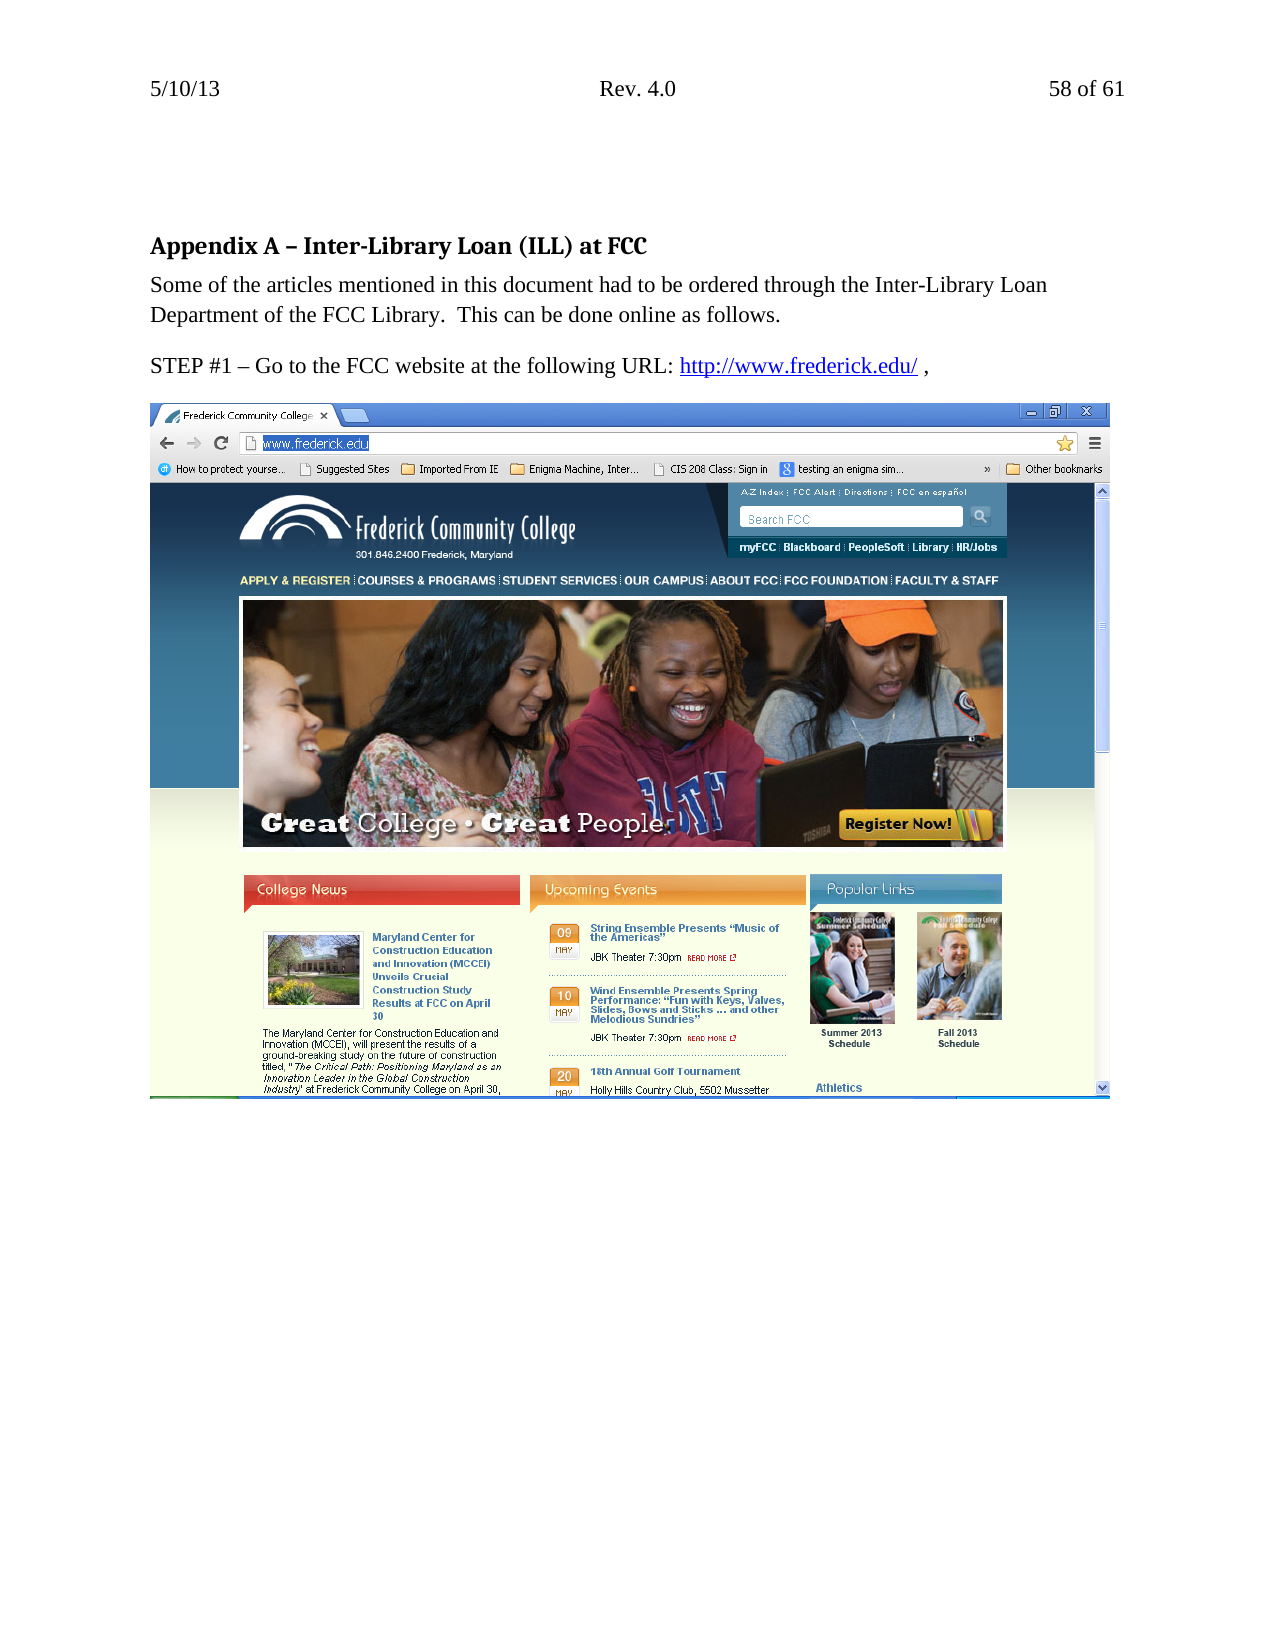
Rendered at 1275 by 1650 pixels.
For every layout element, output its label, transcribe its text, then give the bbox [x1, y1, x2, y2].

subtitle Appendix A – Inter-Library Loan (ILL) at FCC [150, 232, 1125, 260]
picture [150, 403, 1110, 1099]
text STEP #1 – Go to the FCC website at the following URL: http://www.frederick.edu/ , [150, 352, 1125, 378]
text Some of the articles mentioned in this document had to be ordered through the Inter-Library Loan Department of the FCC Library. This can be done online as follows. [150, 271, 1125, 327]
